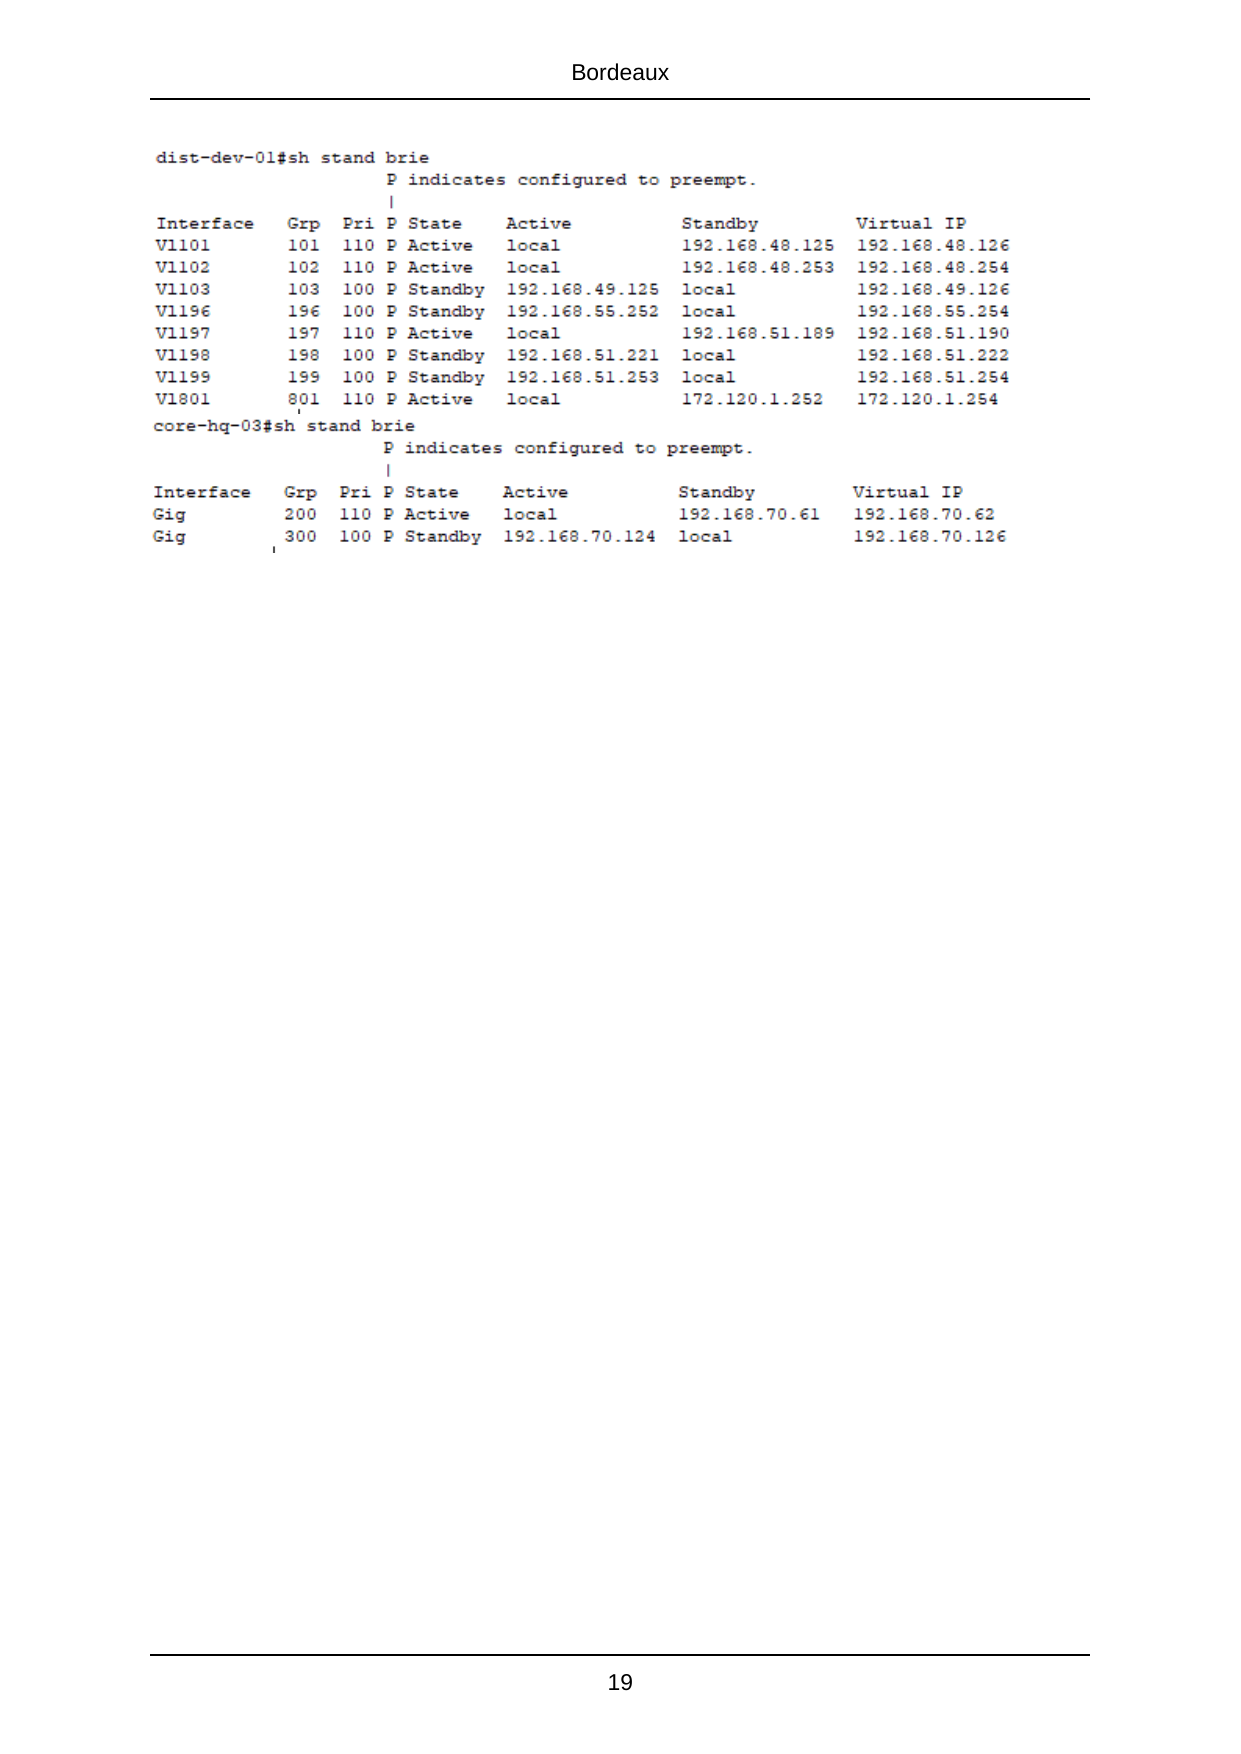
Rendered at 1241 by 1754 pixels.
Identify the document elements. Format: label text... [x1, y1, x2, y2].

picture [150, 150, 1032, 414]
picture [150, 417, 1038, 553]
